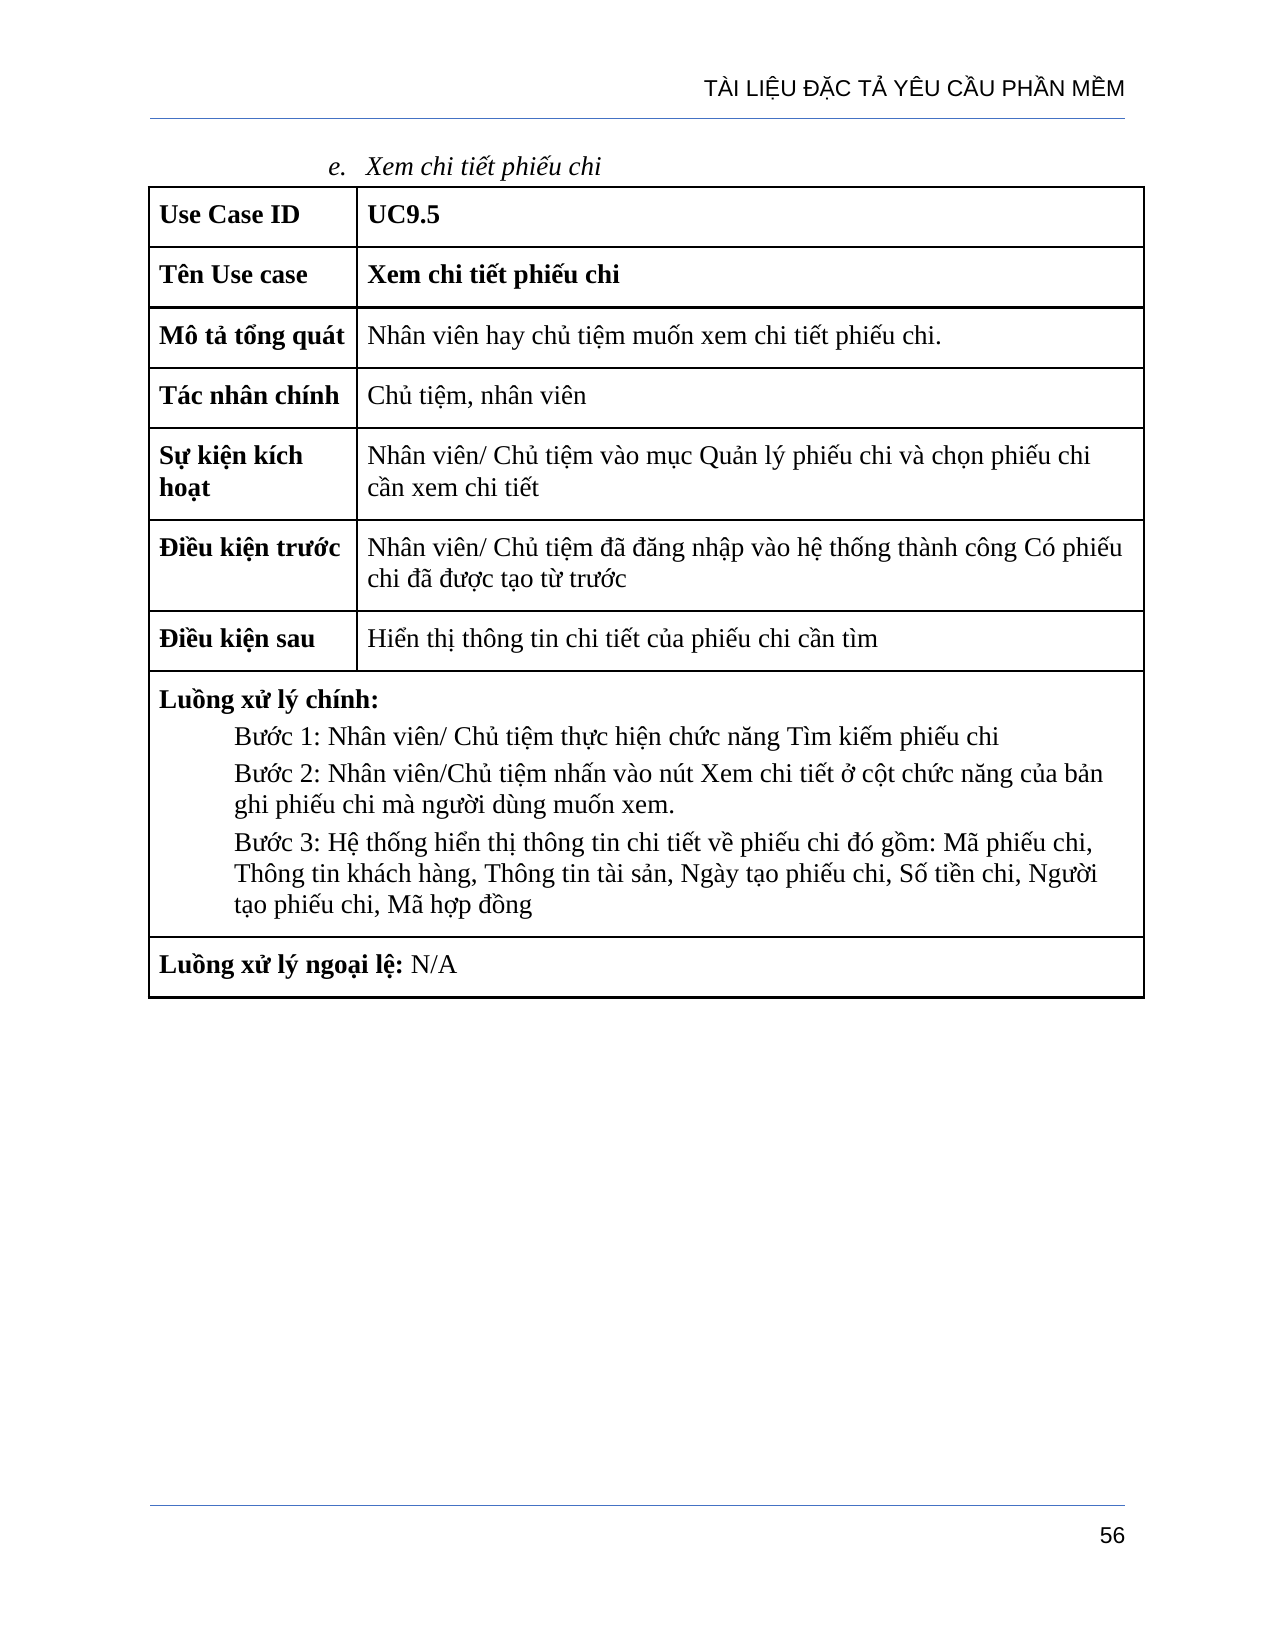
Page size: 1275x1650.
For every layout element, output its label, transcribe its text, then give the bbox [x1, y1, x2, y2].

list Xem chi tiết phiếu chi [328, 150, 1125, 181]
table_cell Chủ tiệm, nhân viên [358, 369, 1143, 427]
table_cell Tên Use case [150, 248, 356, 306]
table_cell Nhân viên/ Chủ tiệm vào mục Quản lý phiếu chi và chọn phiếu chi cần xem chi tiết [358, 429, 1143, 518]
table_cell Mô tả tổng quát [150, 309, 356, 367]
table_cell Nhân viên/ Chủ tiệm đã đăng nhập vào hệ thống thành công Có phiếu chi đã được tạo từ trước [358, 521, 1143, 610]
table_cell Luồng xử lý chính: Bước 1: Nhân viên/ Chủ tiệm thực hiện chức năng Tìm kiếm phiếu chi Bước 2: Nhân viên/Chủ tiệm nhấn vào nút Xem chi tiết ở cột chức năng của bản ghi phiếu chi mà người dùng muốn xem. Bước 3: Hệ thống hiển thị thông tin chi tiết về phiếu chi đó gồm: Mã phiếu chi, Thông tin khách hàng, Thông tin tài sản, Ngày tạo phiếu chi, Số tiền chi, Người tạo phiếu chi, Mã hợp đồng [150, 672, 1143, 936]
table_cell Tác nhân chính [150, 369, 356, 427]
table_header UC9.5 [358, 188, 1143, 246]
table_cell Xem chi tiết phiếu chi [358, 248, 1143, 306]
table_cell Nhân viên hay chủ tiệm muốn xem chi tiết phiếu chi. [358, 309, 1143, 367]
table_cell Điều kiện sau [150, 612, 356, 670]
table_cell Điều kiện trước [150, 521, 356, 610]
table_cell Sự kiện kích hoạt [150, 429, 356, 518]
table_header Use Case ID [150, 188, 356, 246]
table_cell Hiển thị thông tin chi tiết của phiếu chi cần tìm [358, 612, 1143, 670]
table_cell Luồng xử lý ngoại lệ: N/A [150, 938, 1143, 996]
